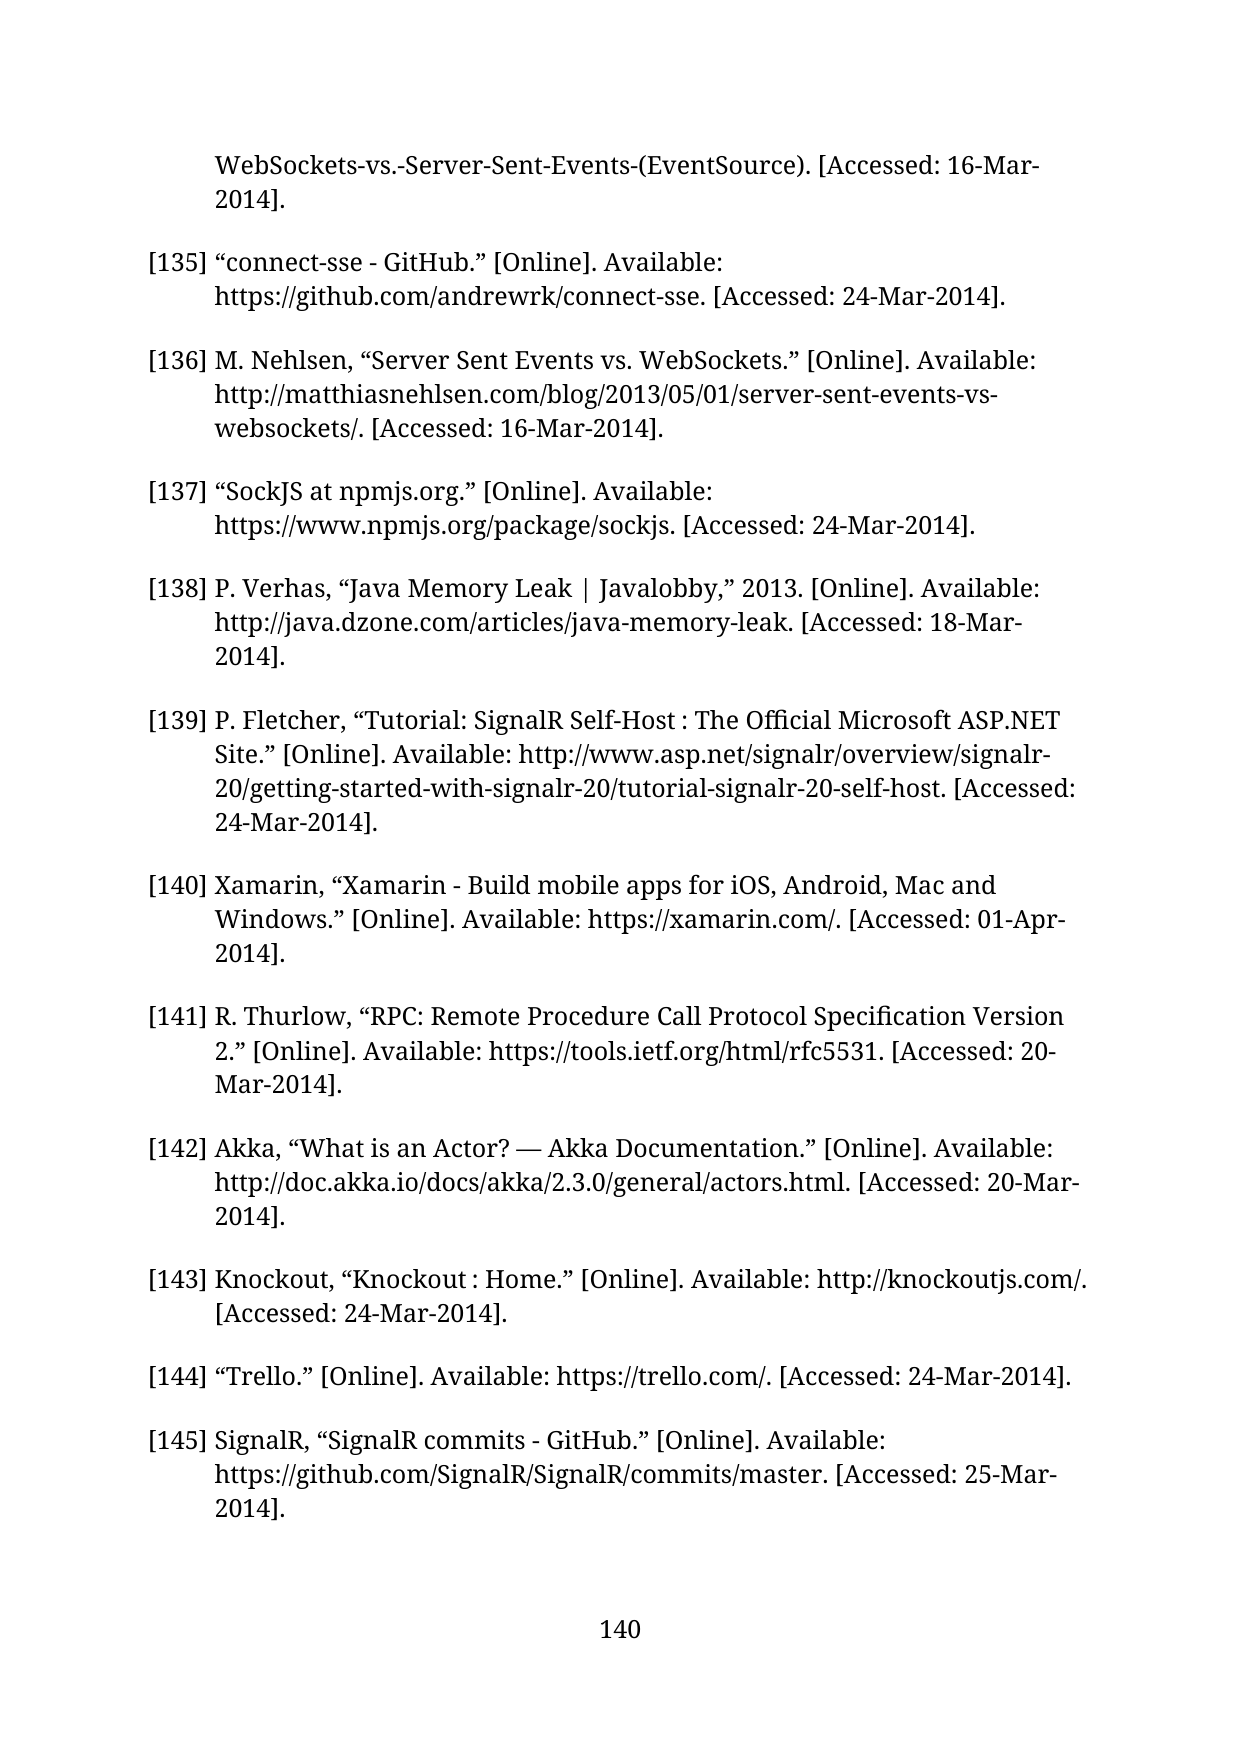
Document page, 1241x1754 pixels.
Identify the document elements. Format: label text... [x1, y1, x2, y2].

text [145] SignalR, “SignalR commits - GitHub.” [Online]. Available: https://github.com/SignalR/SignalR/commits/master. [Accessed: 25-Mar-2014]. [148, 1422, 1092, 1524]
text [139] P. Fletcher, “Tutorial: SignalR Self-Host : The Official Microsoft ASP.NET Site.” [Online]. Available: http://www.asp.net/signalr/overview/signalr-20/getting-started-with-signalr-20/tutorial-signalr-20-self-host. [Accessed: 24-Mar-2014]. [148, 702, 1092, 838]
text [142] Akka, “What is an Actor? — Akka Documentation.” [Online]. Available: http://doc.akka.io/docs/akka/2.3.0/general/actors.html. [Accessed: 20-Mar-2014]. [148, 1130, 1092, 1233]
text [136] M. Nehlsen, “Server Sent Events vs. WebSockets.” [Online]. Available: http://matthiasnehlsen.com/blog/2013/05/01/server-sent-events-vs-websockets/. [Accessed: 16-Mar-2014]. [148, 342, 1092, 444]
text [143] Knockout, “Knockout : Home.” [Online]. Available: http://knockoutjs.com/. [Accessed: 24-Mar-2014]. [148, 1262, 1092, 1330]
text [144] “Trello.” [Online]. Available: https://trello.com/. [Accessed: 24-Mar-2014]. [148, 1359, 1092, 1393]
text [148, 148, 1092, 216]
text [141] R. Thurlow, “RPC: Remote Procedure Call Protocol Specification Version 2.” [Online]. Available: https://tools.ietf.org/html/rfc5531. [Accessed: 20-Mar-2014]. [148, 999, 1092, 1101]
text [140] Xamarin, “Xamarin - Build mobile apps for iOS, Android, Mac and Windows.” [Online]. Available: https://xamarin.com/. [Accessed: 01-Apr-2014]. [148, 868, 1092, 970]
text [138] P. Verhas, “Java Memory Leak | Javalobby,” 2013. [Online]. Available: http://java.dzone.com/articles/java-memory-leak. [Accessed: 18-Mar-2014]. [148, 571, 1092, 673]
text [137] “SockJS at npmjs.org.” [Online]. Available: https://www.npmjs.org/package/sockjs. [Accessed: 24-Mar-2014]. [148, 474, 1092, 542]
text [135] “connect-sse - GitHub.” [Online]. Available: https://github.com/andrewrk/connect-sse. [Accessed: 24-Mar-2014]. [148, 245, 1092, 313]
